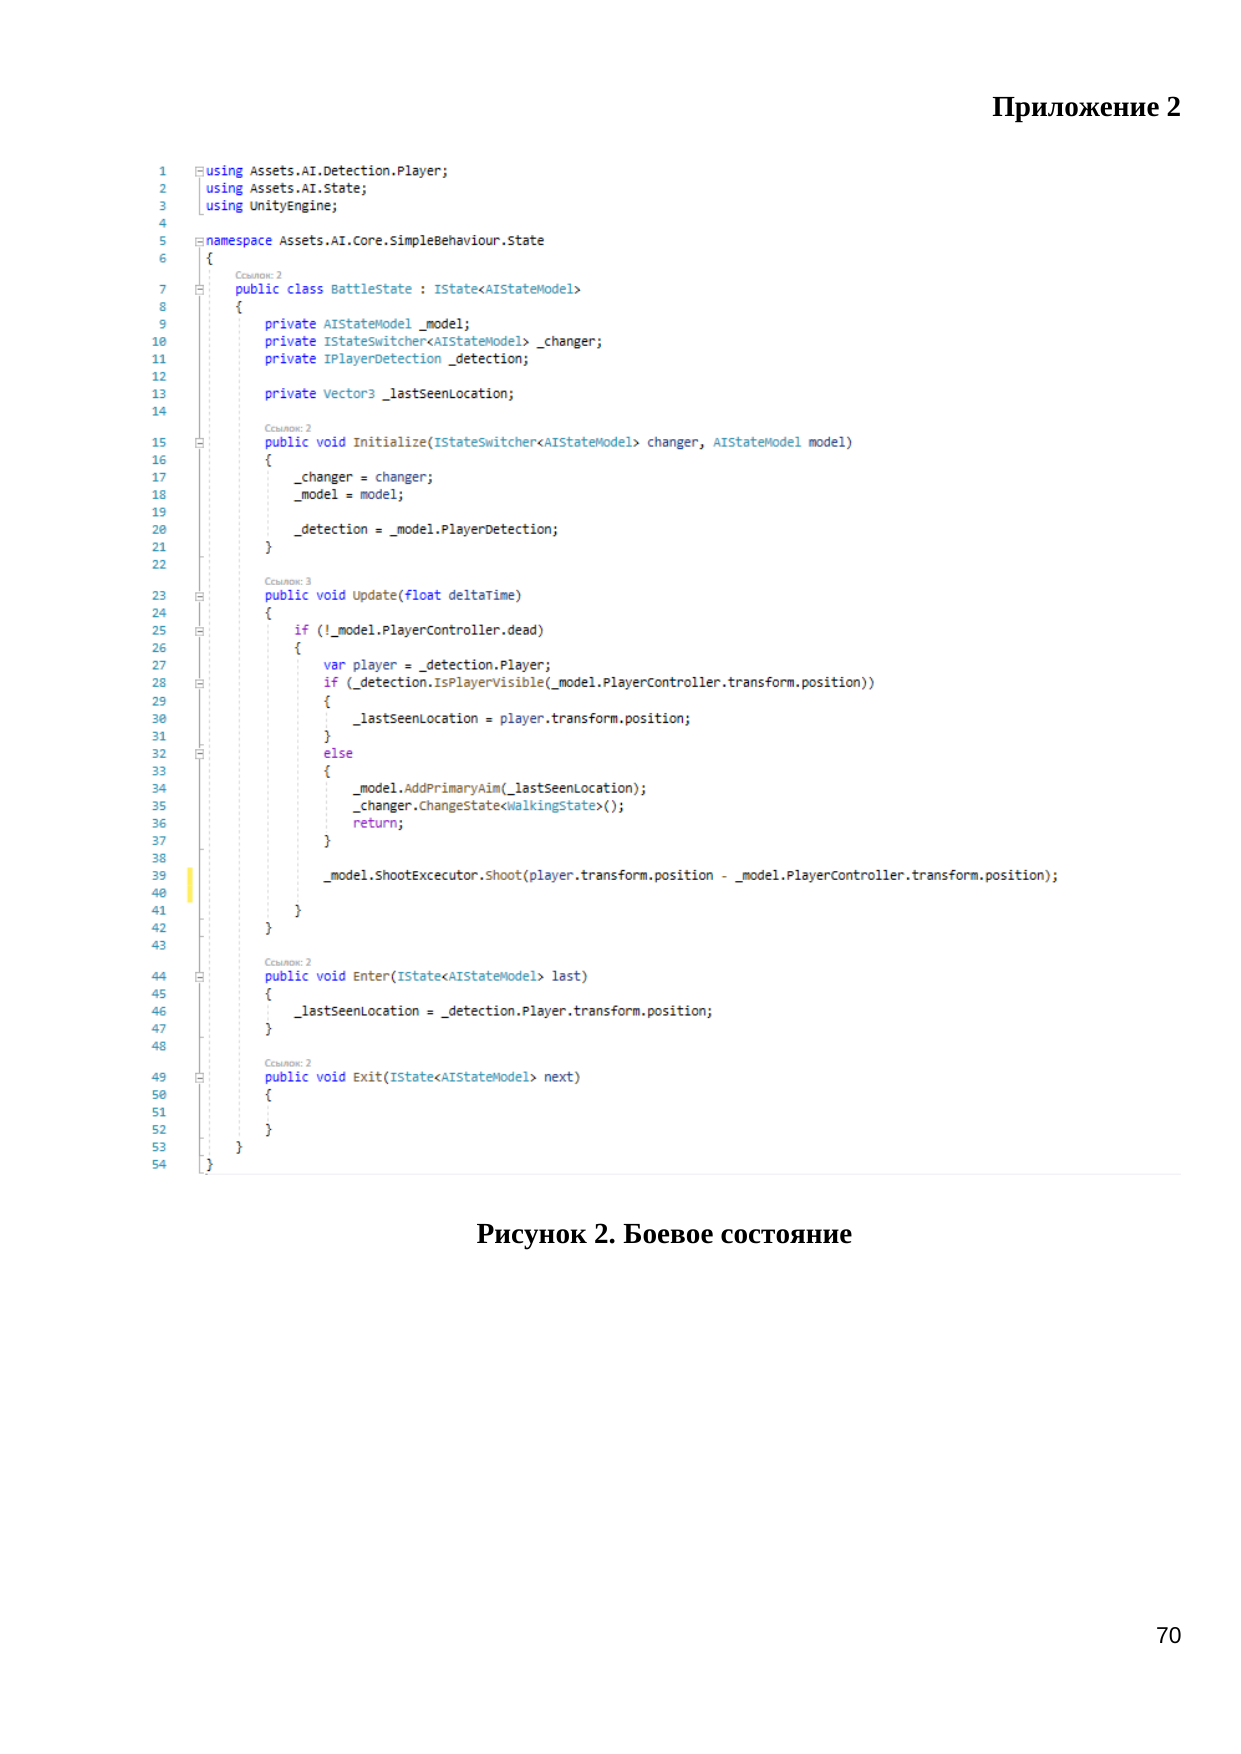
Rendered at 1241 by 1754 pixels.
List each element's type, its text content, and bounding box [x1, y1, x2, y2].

text Рисунок 2. Боевое состояние [148, 1217, 1181, 1250]
text Приложение 2 [148, 89, 1181, 122]
picture [148, 163, 1181, 1175]
